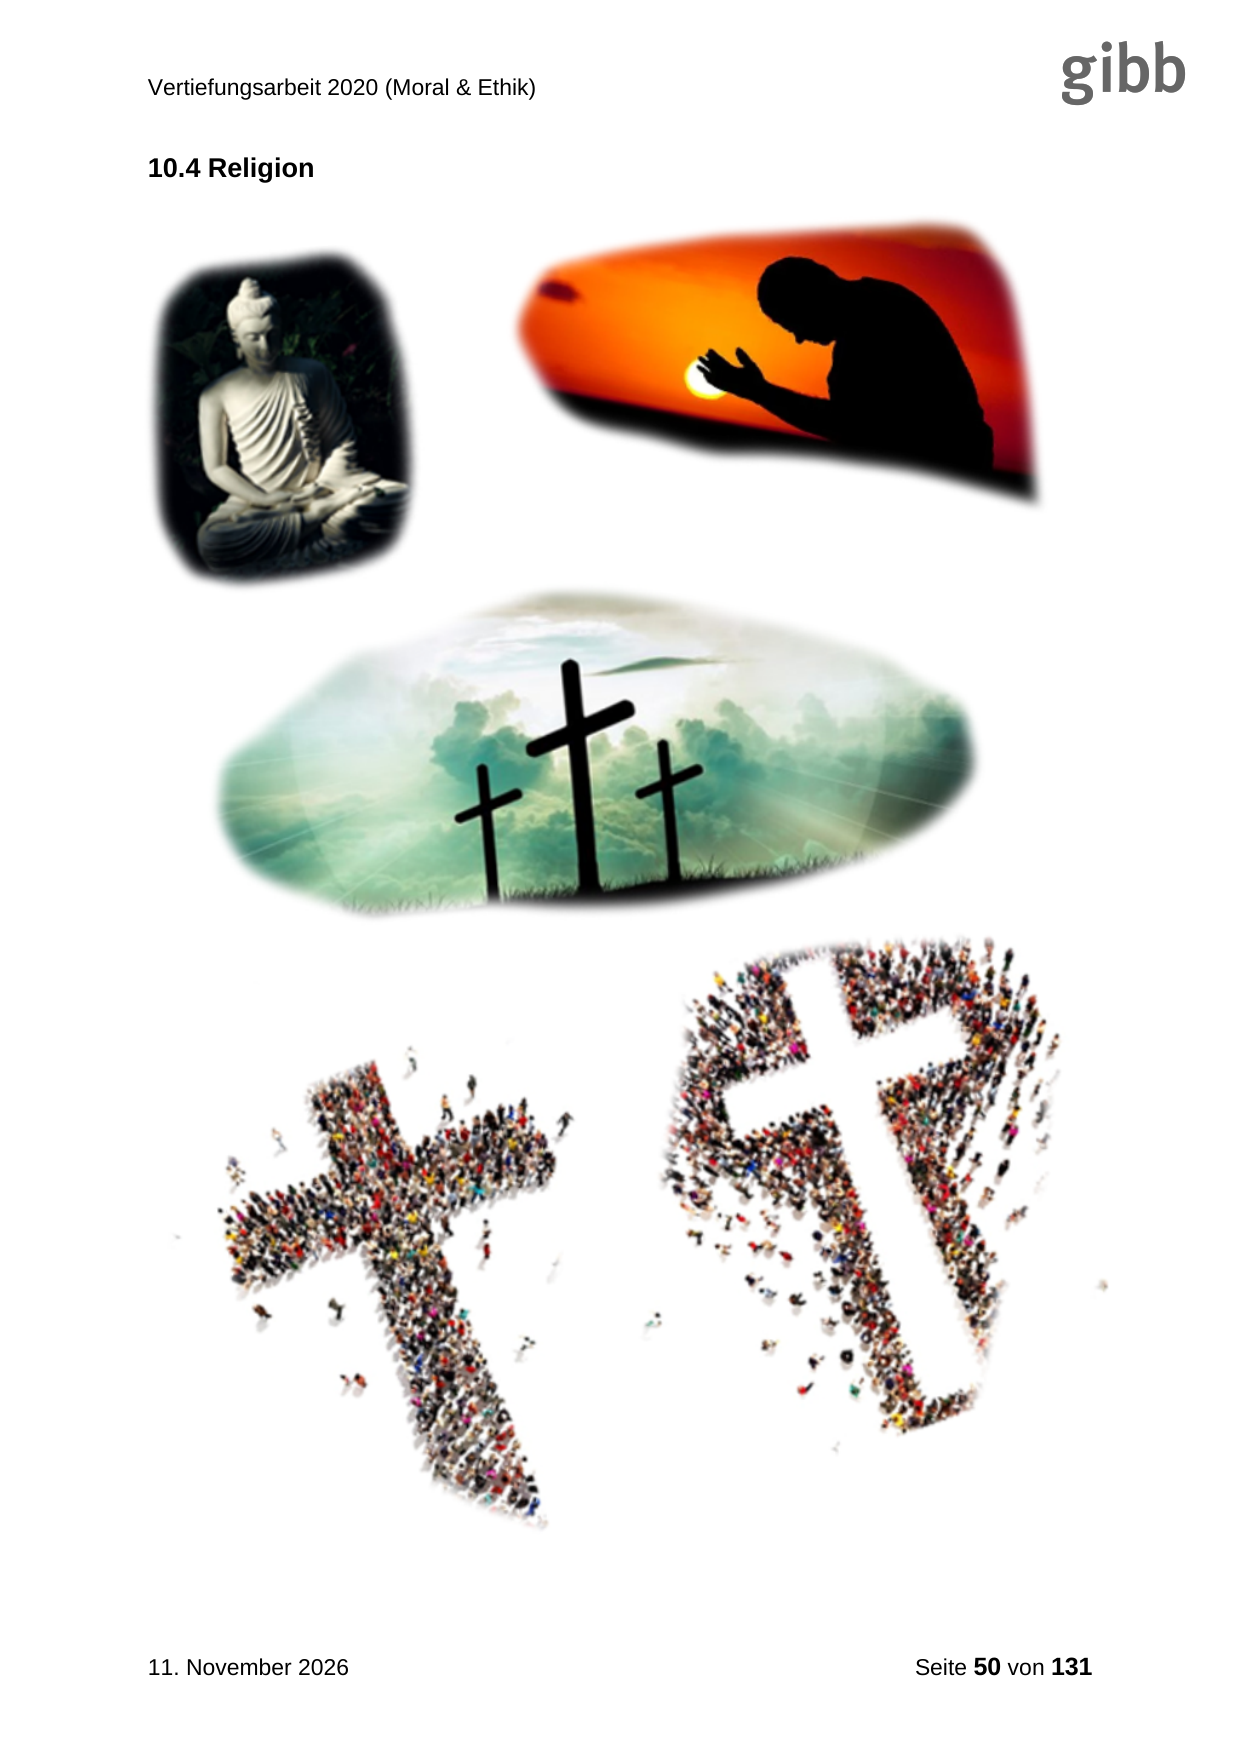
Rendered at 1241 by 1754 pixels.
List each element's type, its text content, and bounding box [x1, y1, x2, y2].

subtitle Religion [148, 152, 1093, 183]
picture [85, 197, 1126, 1601]
picture [1060, 39, 1187, 107]
